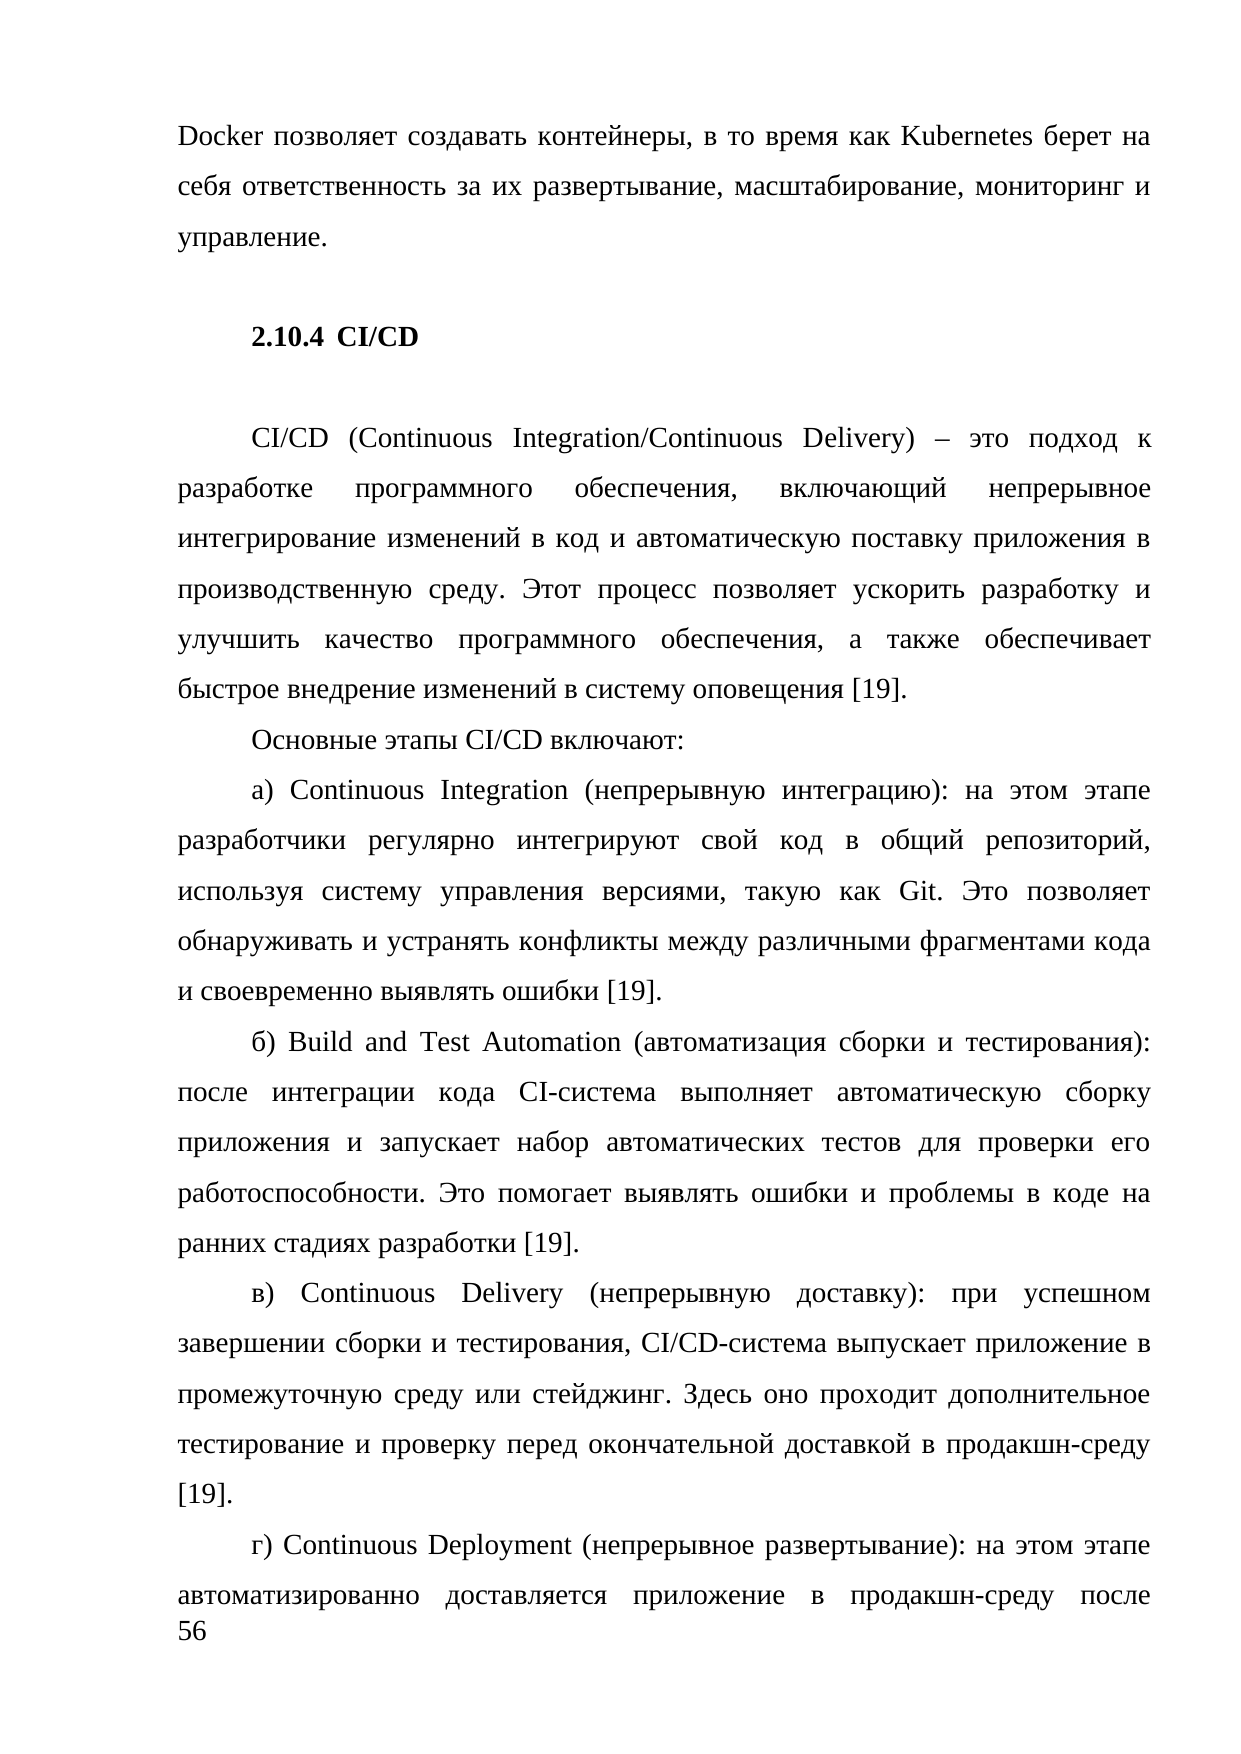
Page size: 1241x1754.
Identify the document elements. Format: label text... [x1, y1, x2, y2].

text а) Continuous Integration (непрерывную интеграцию): на этом этапе разработчики регулярно интегрируют свой код в общий репозиторий, используя систему управления версиями, такую как Git. Это позволяет обнаруживать и устранять конфликты между различными фрагментами кода и своевременно выявлять ошибки [19]. [177, 772, 1152, 1007]
list CI/CD [251, 319, 1152, 353]
text Основные этапы CI/CD включают: [177, 722, 1152, 755]
text в) Continuous Delivery (непрерывную доставку): при успешном завершении сборки и тестирования, CI/CD-система выпускает приложение в промежуточную среду или стейджинг. Здесь оно проходит дополнительное тестирование и проверку перед окончательной доставкой в продакшн-среду [19]. [177, 1275, 1152, 1510]
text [177, 1527, 1152, 1611]
text б) Build and Test Automation (автоматизация сборки и тестирования): после интеграции кода CI-система выполняет автоматическую сборку приложения и запускает набор автоматических тестов для проверки его работоспособности. Это помогает выявлять ошибки и проблемы в коде на ранних стадиях разработки [19]. [177, 1024, 1152, 1258]
text CI/CD (Continuous Integration/Continuous Delivery) – это подход к разработке программного обеспечения, включающий непрерывное интегрирование изменений в код и автоматическую поставку приложения в производственную среду. Этот процесс позволяет ускорить разработку и улучшить качество программного обеспечения, а также обеспечивает быстрое внедрение изменений в систему оповещения [19]. [177, 420, 1152, 705]
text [177, 118, 1152, 252]
